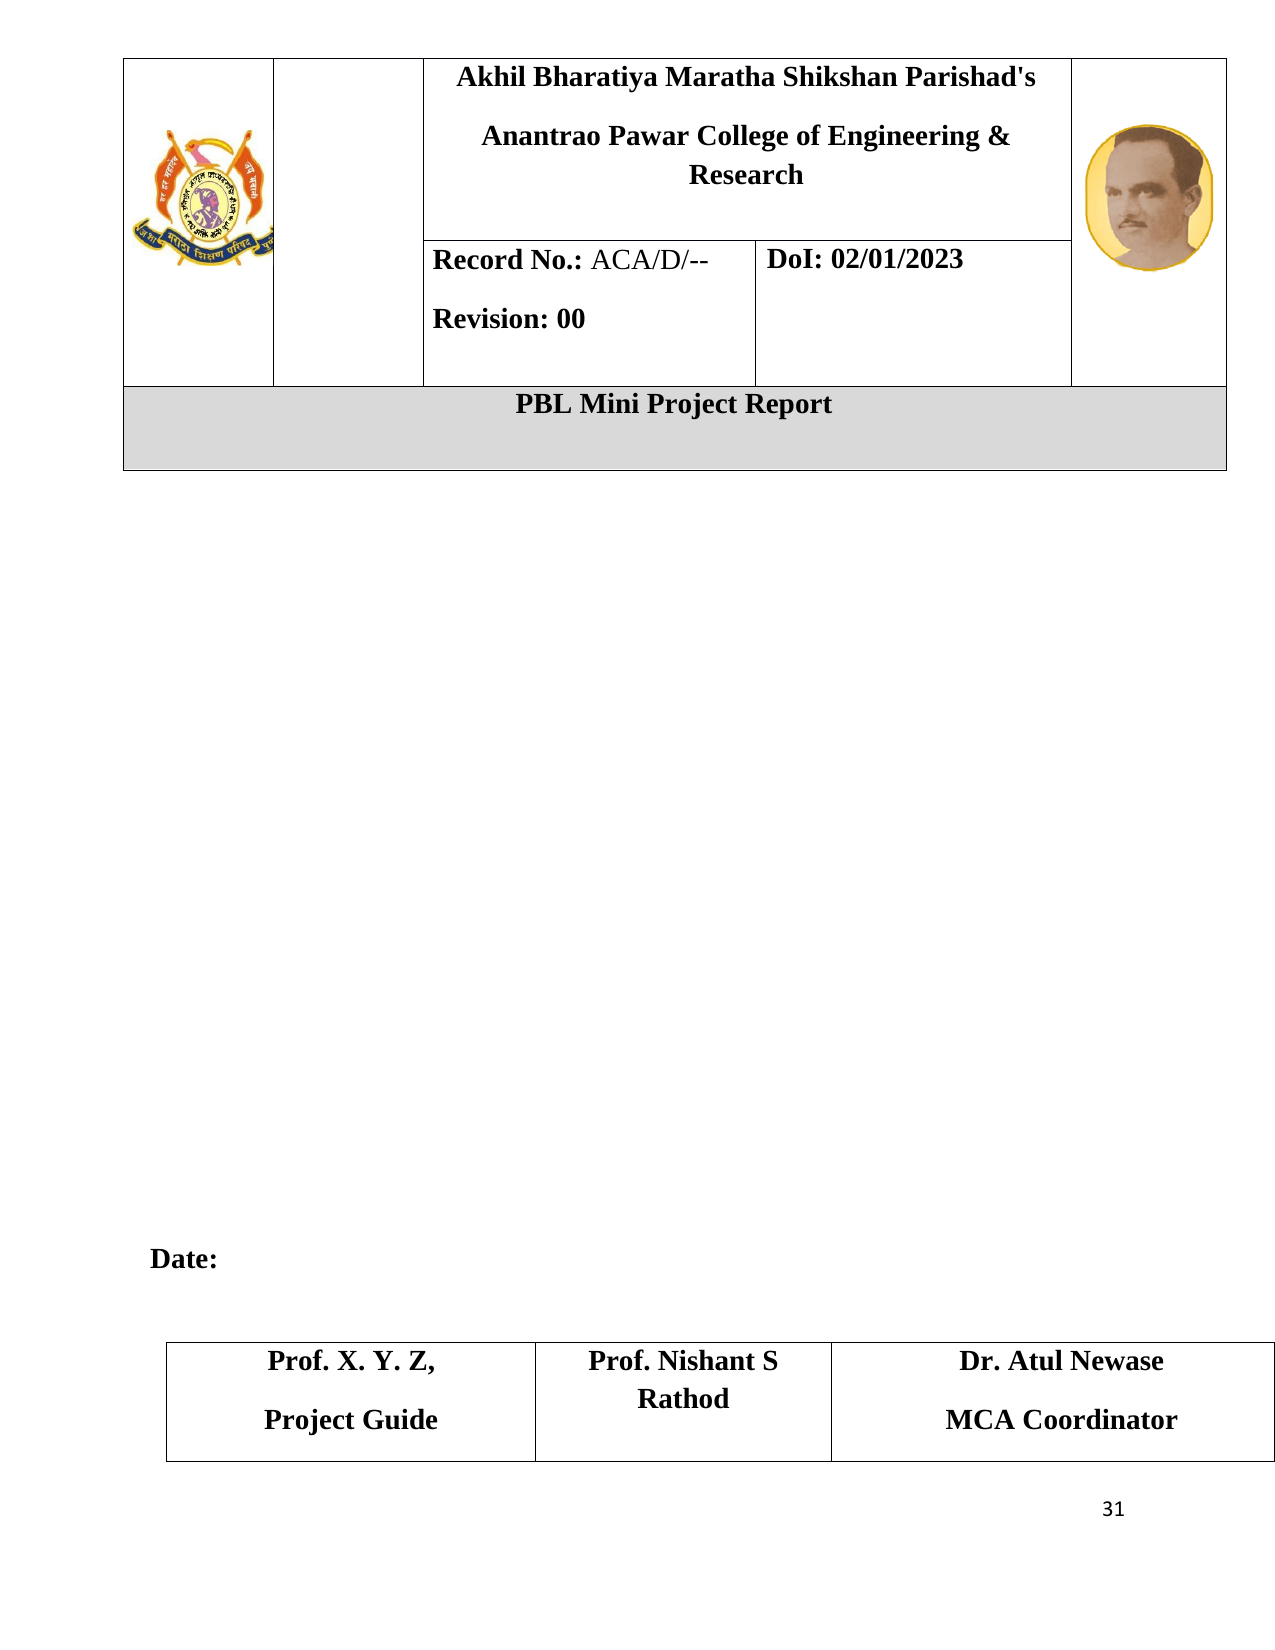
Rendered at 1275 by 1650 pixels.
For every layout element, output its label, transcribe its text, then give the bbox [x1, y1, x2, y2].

text Date: [150, 1241, 1125, 1275]
table_header Prof. X. Y. Z, Project Guide [167, 1343, 535, 1461]
table_header Dr. Atul Newase MCA Coordinator [832, 1343, 1274, 1461]
picture [132, 130, 274, 266]
table_header Prof. Nishant S Rathod Project Coordinator [536, 1343, 831, 1461]
picture [1080, 120, 1216, 275]
